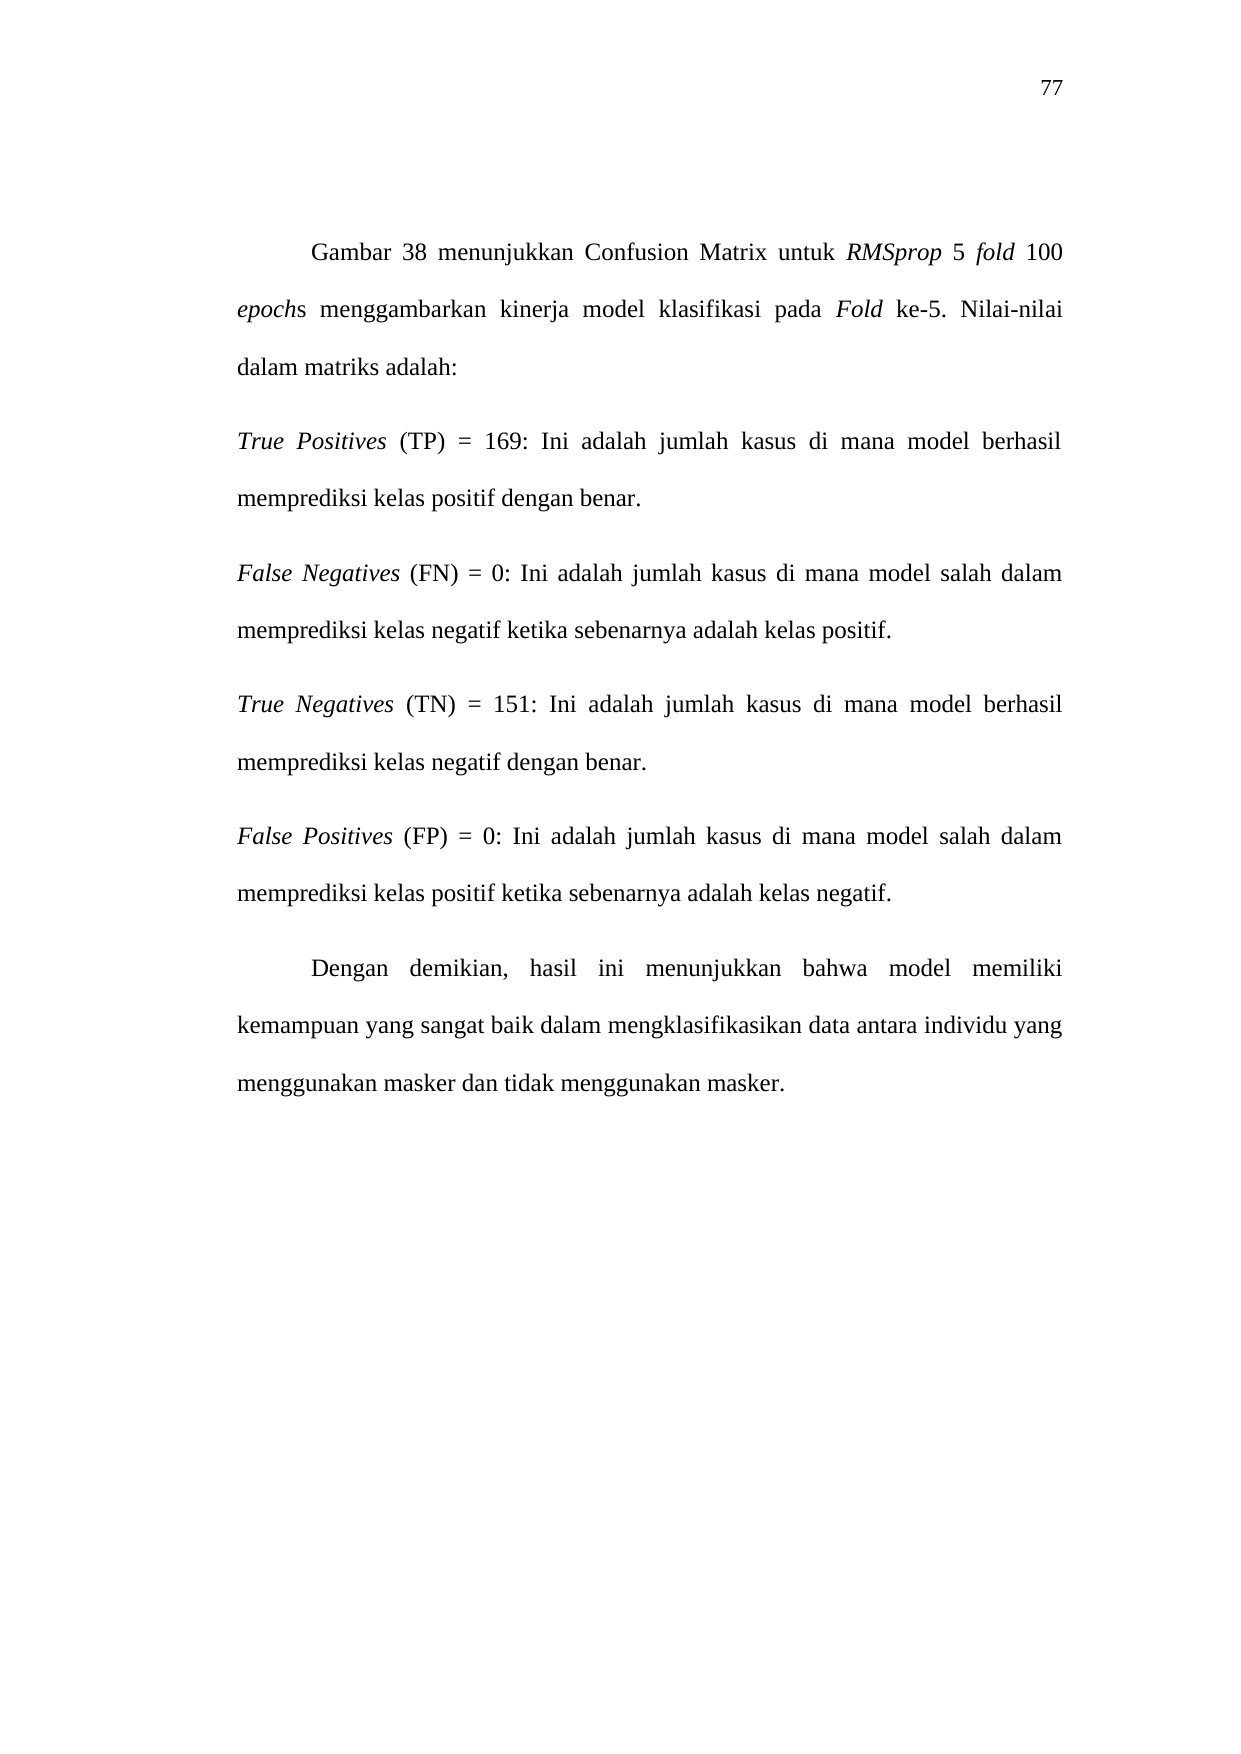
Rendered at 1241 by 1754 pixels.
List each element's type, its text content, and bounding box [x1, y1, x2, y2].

text True Negatives (TN) = 151: Ini adalah jumlah kasus di mana model berhasil memprediksi kelas negatif dengan benar. [237, 689, 1063, 776]
text Gambar 38 menunjukkan Confusion Matrix untuk RMSprop 5 fold 100 epochs menggambarkan kinerja model klasifikasi pada Fold ke-5. Nilai-nilai dalam matriks adalah: [237, 237, 1063, 381]
text True Positives (TP) = 169: Ini adalah jumlah kasus di mana model berhasil memprediksi kelas positif dengan benar. [237, 426, 1063, 512]
text Dengan demikian, hasil ini menunjukkan bahwa model memiliki kemampuan yang sangat baik dalam mengklasifikasikan data antara individu yang menggunakan masker dan tidak menggunakan masker. [237, 953, 1063, 1096]
text False Positives (FP) = 0: Ini adalah jumlah kasus di mana model salah dalam memprediksi kelas positif ketika sebenarnya adalah kelas negatif. [237, 821, 1063, 907]
text False Negatives (FN) = 0: Ini adalah jumlah kasus di mana model salah dalam memprediksi kelas negatif ketika sebenarnya adalah kelas positif. [237, 558, 1063, 644]
